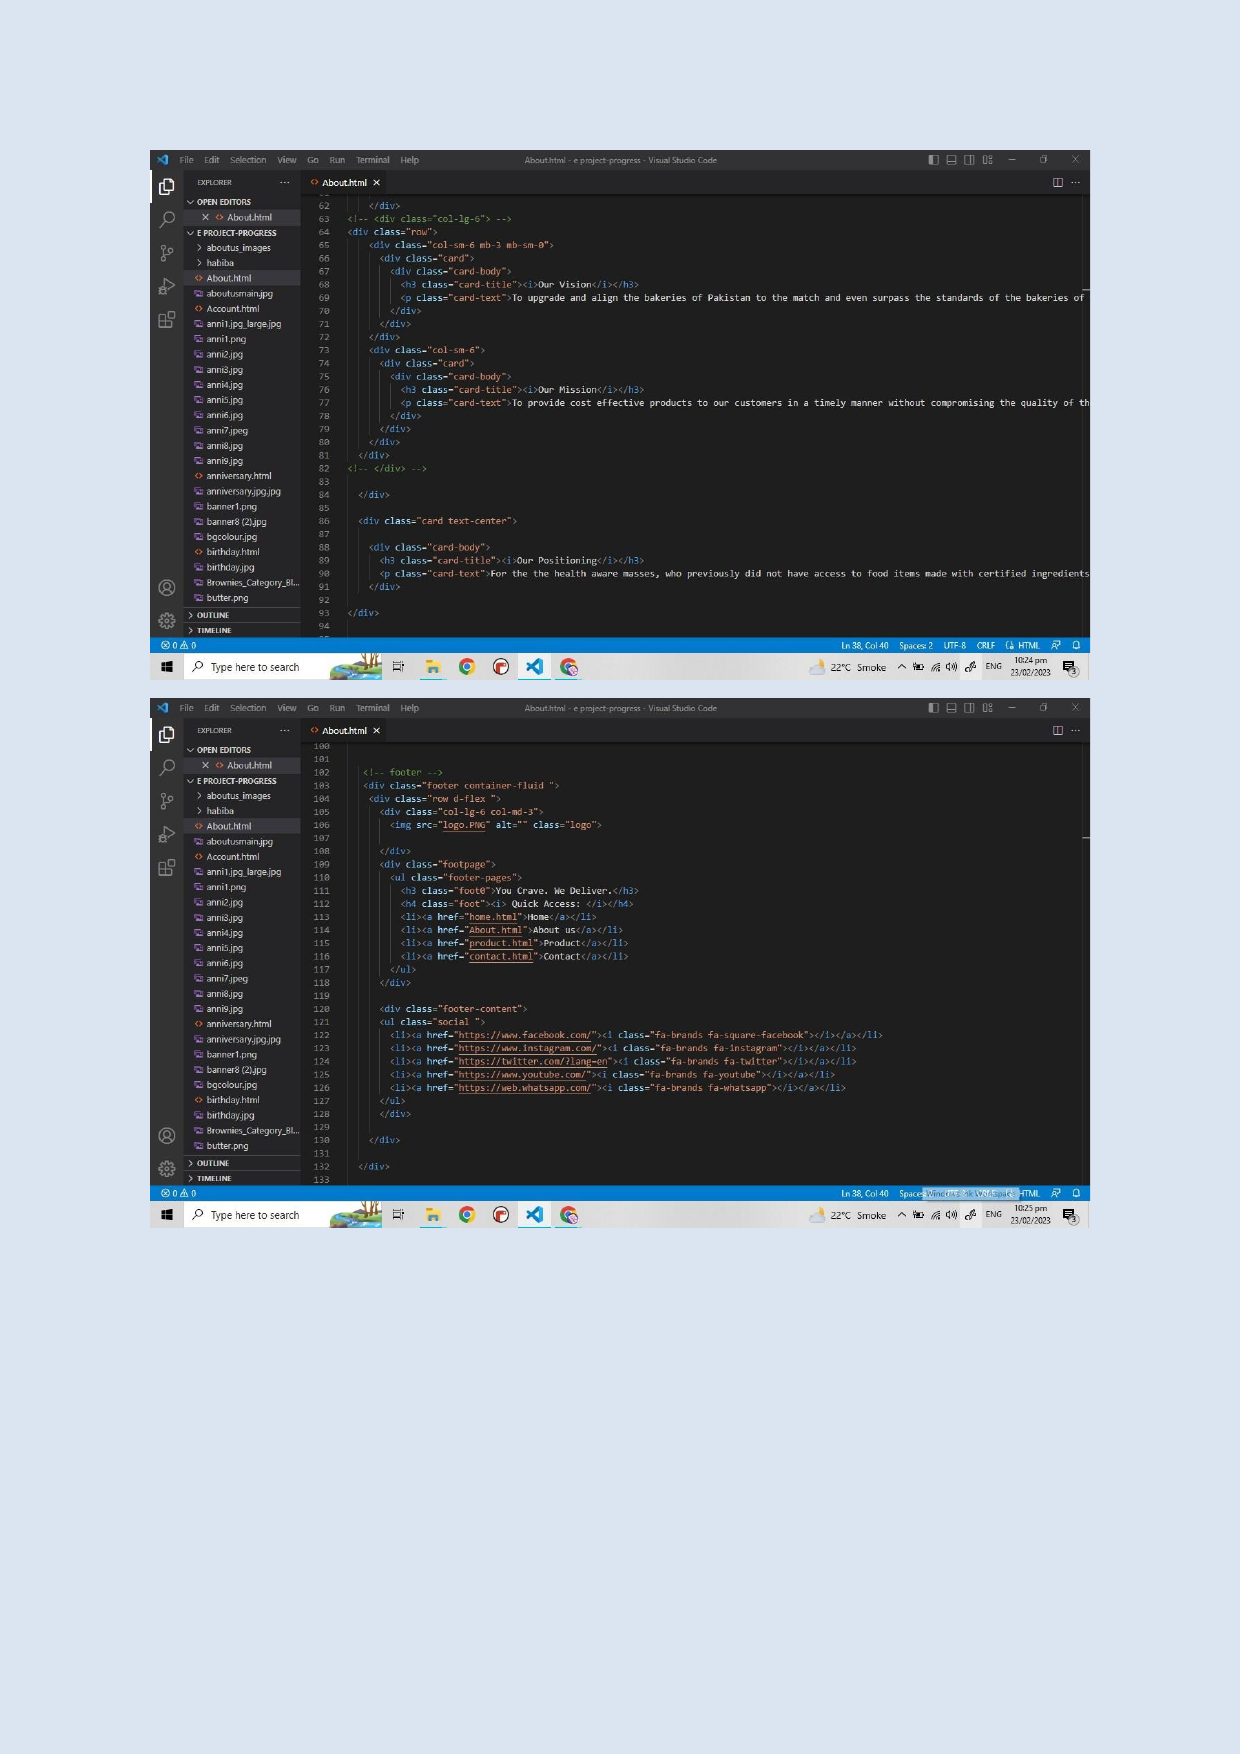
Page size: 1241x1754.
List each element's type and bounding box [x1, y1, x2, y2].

picture [150, 698, 1091, 1228]
picture [150, 150, 1091, 680]
